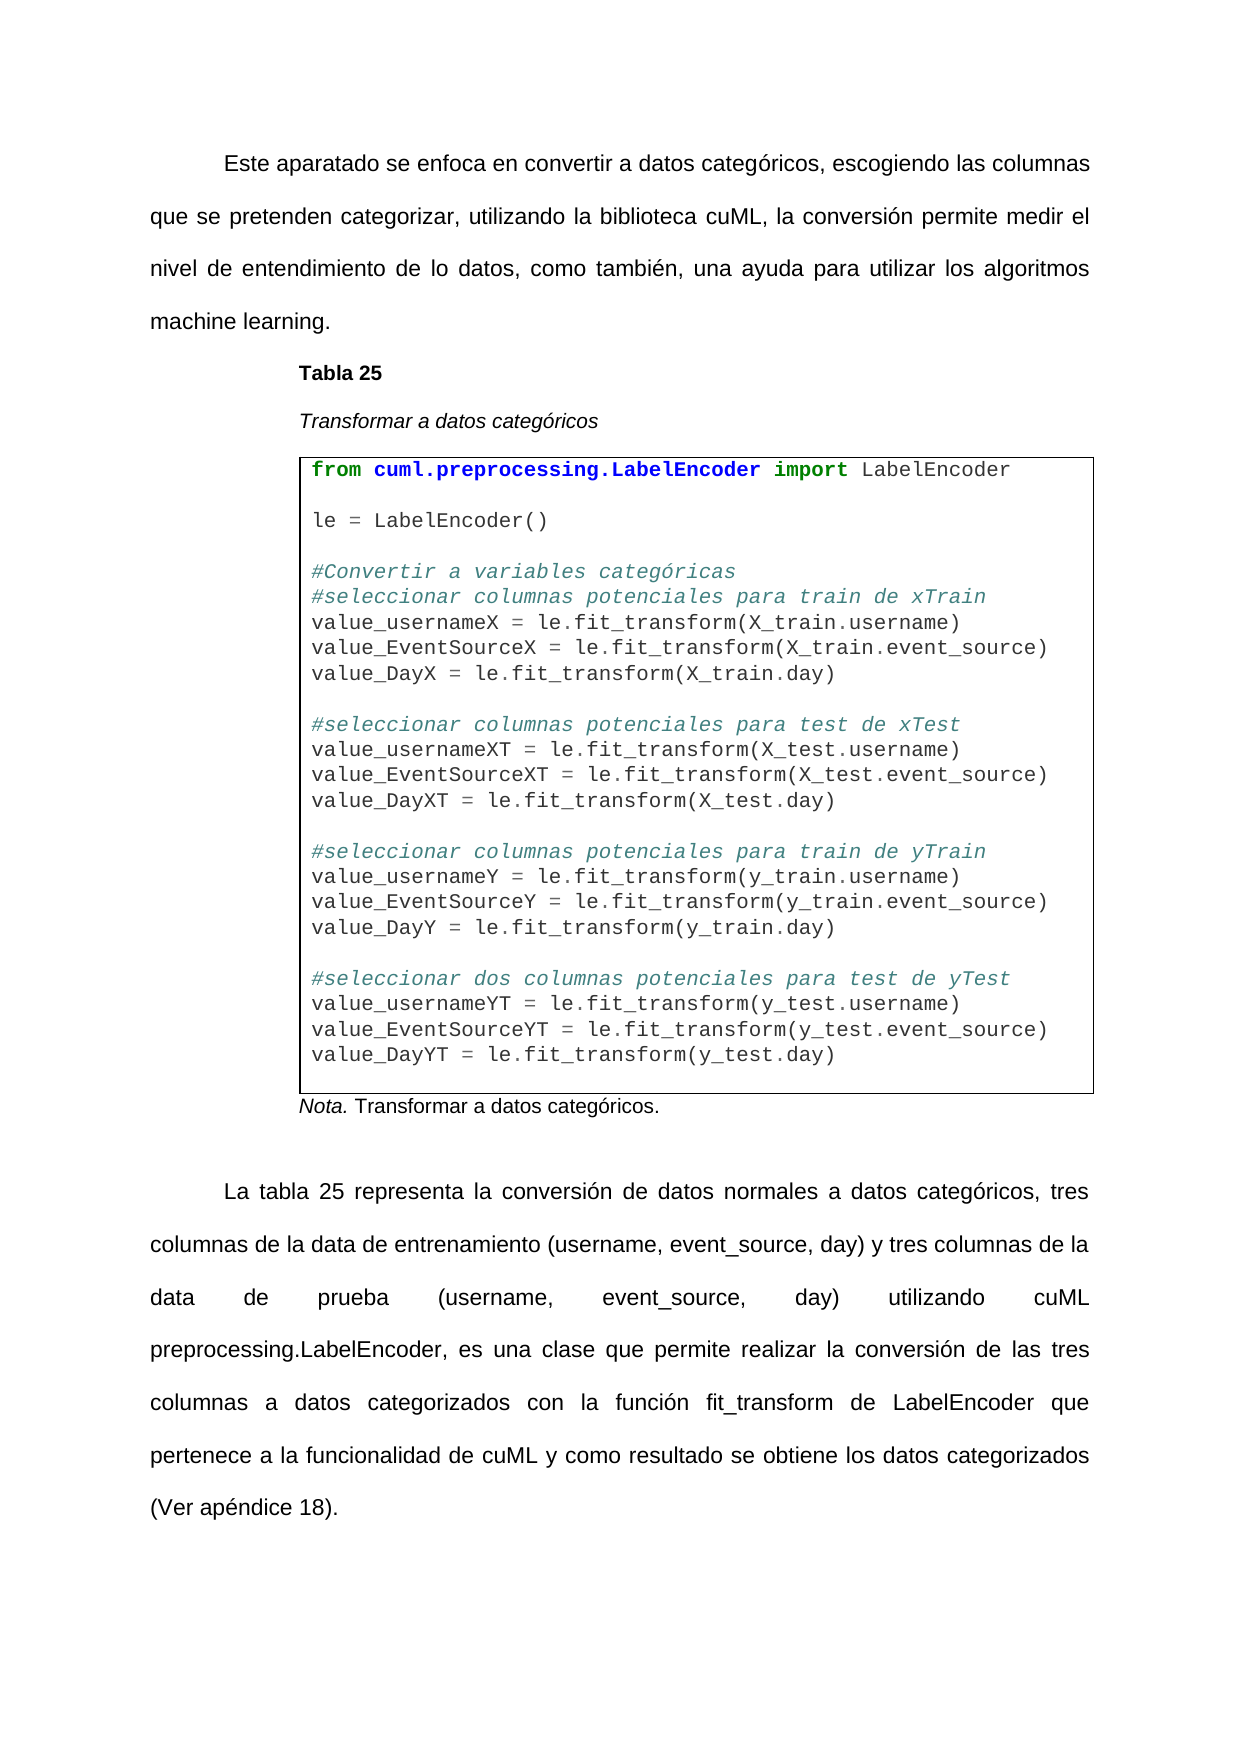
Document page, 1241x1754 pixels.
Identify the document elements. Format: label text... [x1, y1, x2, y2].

text Transformar a datos categóricos [299, 409, 1090, 433]
table_header from cuml.preprocessing.LabelEncoder import LabelEncoder le = LabelEncoder() #Convertir a variables categóricas #seleccionar columnas potenciales para train de xTrain value_usernameX = le.fit_transform(X_train.username) value_EventSourceX = le.fit_transform(X_train.event_source) value_DayX = le.fit_transform(X_train.day) #seleccionar columnas potenciales para test de xTest value_usernameXT = le.fit_transform(X_test.username) value_EventSourceXT = le.fit_transform(X_test.event_source) value_DayXT = le.fit_transform(X_test.day) #seleccionar columnas potenciales para train de yTrain value_usernameY = le.fit_transform(y_train.username) value_EventSourceY = le.fit_transform(y_train.event_source) value_DayY = le.fit_transform(y_train.day) #seleccionar dos columnas potenciales para test de yTest value_usernameYT = le.fit_transform(y_test.username) value_EventSourceYT = le.fit_transform(y_test.event_source) value_DayYT = le.fit_transform(y_test.day) [301, 458, 1093, 1093]
list Tabla 25 [299, 361, 925, 385]
text La tabla 25 representa la conversión de datos normales a datos categóricos, tres columnas de la data de entrenamiento (username, event_source, day) y tres columnas de la data de prueba (username, event_source, day) utilizando cuML preprocessing.LabelEncoder, es una clase que permite realizar la conversión de las tres columnas a datos categorizados con la función fit_transform de LabelEncoder que pertenece a la funcionalidad de cuML y como resultado se obtiene los datos categorizados (Ver apéndice 18). [150, 1178, 1090, 1521]
list Nota. Transformar a datos categóricos. [299, 1094, 925, 1118]
text Este aparatado se enfoca en convertir a datos categóricos, escogiendo las columnas que se pretenden categorizar, utilizando la biblioteca cuML, la conversión permite medir el nivel de entendimiento de lo datos, como también, una ayuda para utilizar los algoritmos machine learning. [150, 150, 1090, 334]
